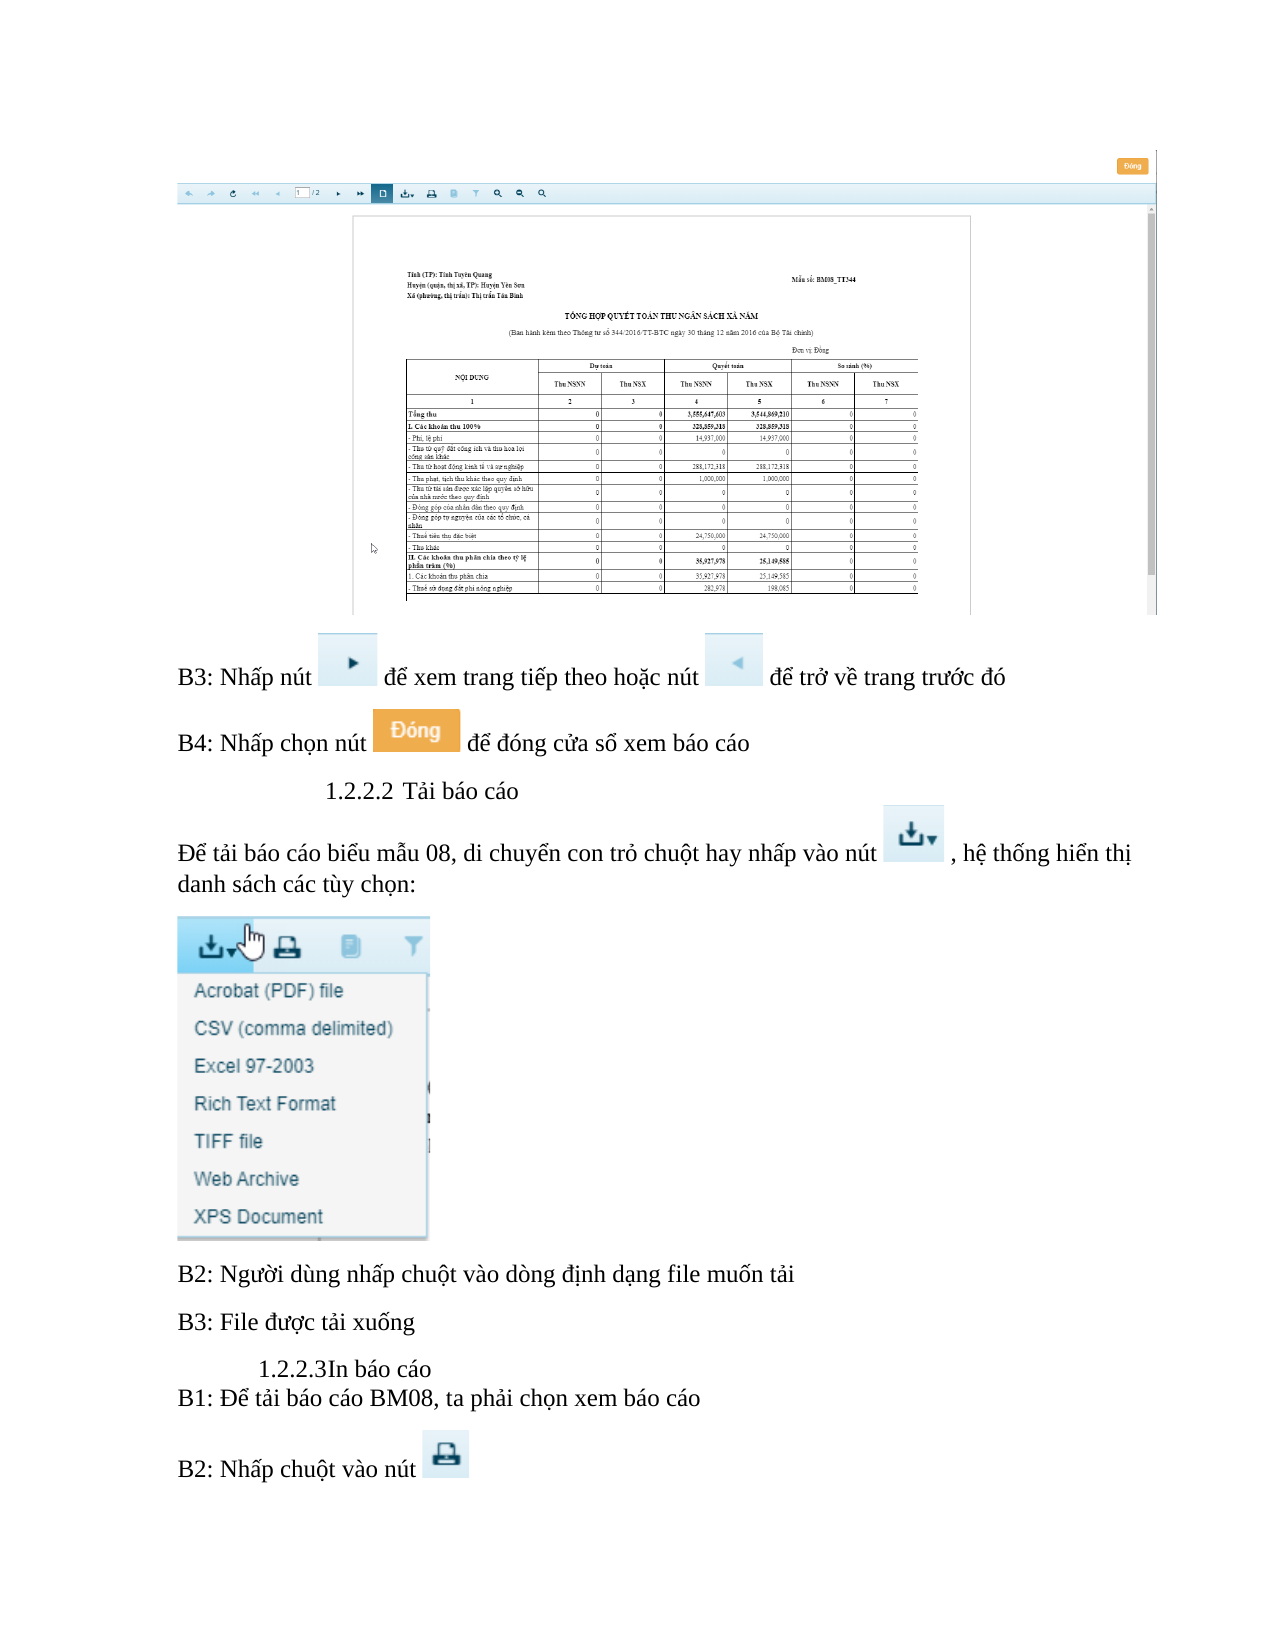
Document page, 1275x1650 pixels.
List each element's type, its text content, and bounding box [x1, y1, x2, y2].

text Tải báo cáo [325, 776, 1157, 805]
picture [177, 916, 431, 1241]
picture [373, 709, 461, 752]
text B2: Người dùng nhấp chuột vào dòng định dạng file muốn tải [177, 1259, 1157, 1288]
text B1: Để tải báo cáo BM08, ta phải chọn xem báo cáo [177, 1383, 1157, 1412]
text In báo cáo [258, 1354, 1157, 1383]
picture [177, 150, 1157, 615]
picture [705, 633, 763, 686]
picture [318, 633, 378, 686]
text B3: File được tải xuống [177, 1307, 1157, 1335]
text B2: Nhấp chuột vào nút [177, 1431, 1157, 1483]
picture [883, 805, 945, 862]
text Để tải báo cáo biểu mẫu 08, di chuyển con trỏ chuột hay nhấp vào nút , hệ thống hiển thị danh sách các tùy chọn: [177, 805, 1157, 898]
text B3: Nhấp nút để xem trang tiếp theo hoặc nút để trở về trang trước đó [177, 634, 1157, 691]
picture [422, 1430, 470, 1478]
text B4: Nhấp chọn nút để đóng cửa sổ xem báo cáo [177, 710, 1157, 757]
